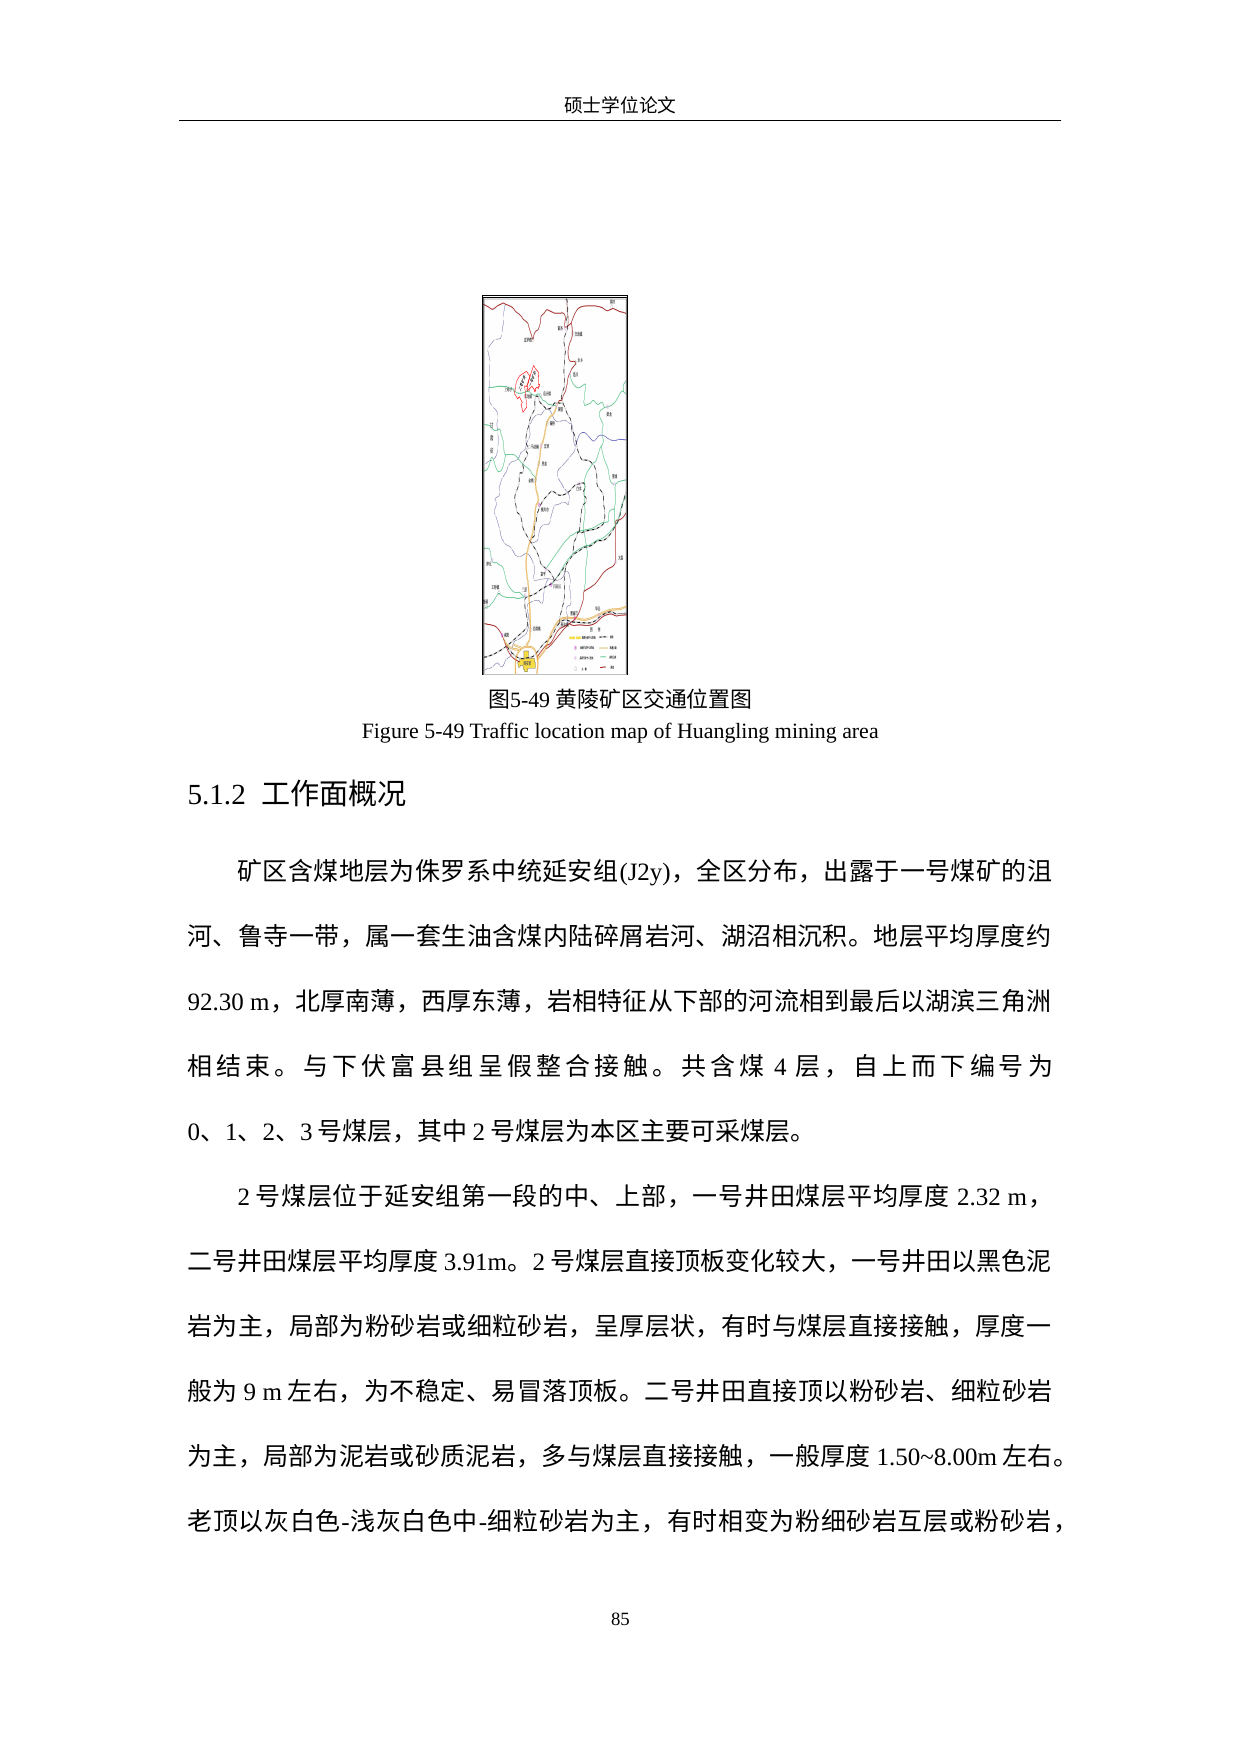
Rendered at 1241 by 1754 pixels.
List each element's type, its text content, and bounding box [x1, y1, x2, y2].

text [187, 1162, 1053, 1552]
text 矿区含煤地层为侏罗系中统延安组(J2y)，全区分布，出露于一号煤矿的沮河、鲁寺一带，属一套生油含煤内陆碎屑岩河、湖沼相沉积。地层平均厚度约92.30 m，北厚南薄，西厚东薄，岩相特征从下部的河流相到最后以湖滨三角洲相结束。与下伏富县组呈假整合接触。共含煤4层，自上而下编号为0、1、2、3号煤层，其中2号煤层为本区主要可采煤层。 [187, 837, 1053, 1162]
list 工作面概况 [187, 759, 1053, 824]
